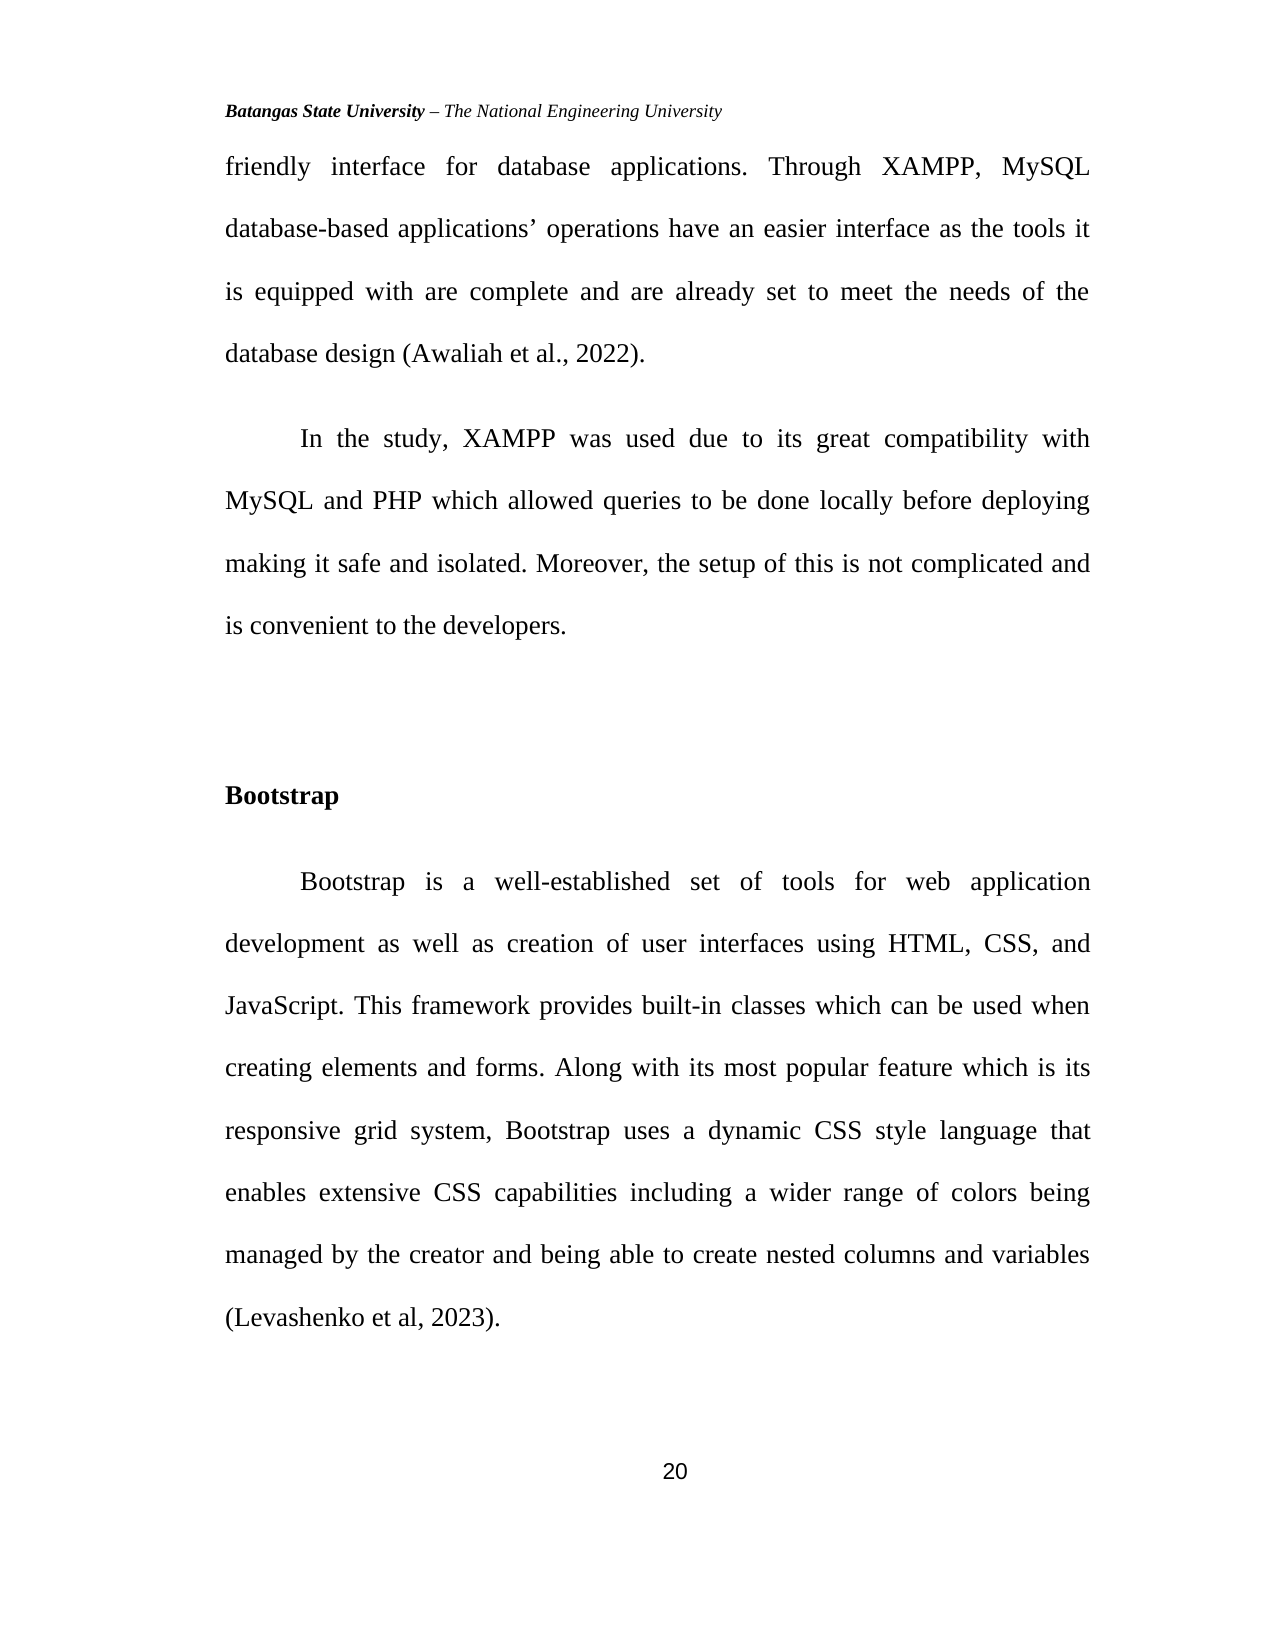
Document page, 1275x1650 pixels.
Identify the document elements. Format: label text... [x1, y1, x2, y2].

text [225, 150, 1092, 368]
text Bootstrap [225, 779, 1092, 811]
text Bootstrap is a well-established set of tools for web application development as well as creation of user interfaces using HTML, CSS, and JavaScript. This framework provides built-in classes which can be used when creating elements and forms. Along with its most popular feature which is its responsive grid system, Bootstrap uses a dynamic CSS style language that enables extensive CSS capabilities including a wider range of colors being managed by the creator and being able to create nested columns and variables (Levashenko et al, 2023). [225, 864, 1092, 1332]
text In the study, XAMPP was used due to its great compatibility with MySQL and PHP which allowed queries to be done locally before deploying making it safe and isolated. Moreover, the setup of this is not complicated and is convenient to the developers. [225, 422, 1092, 640]
